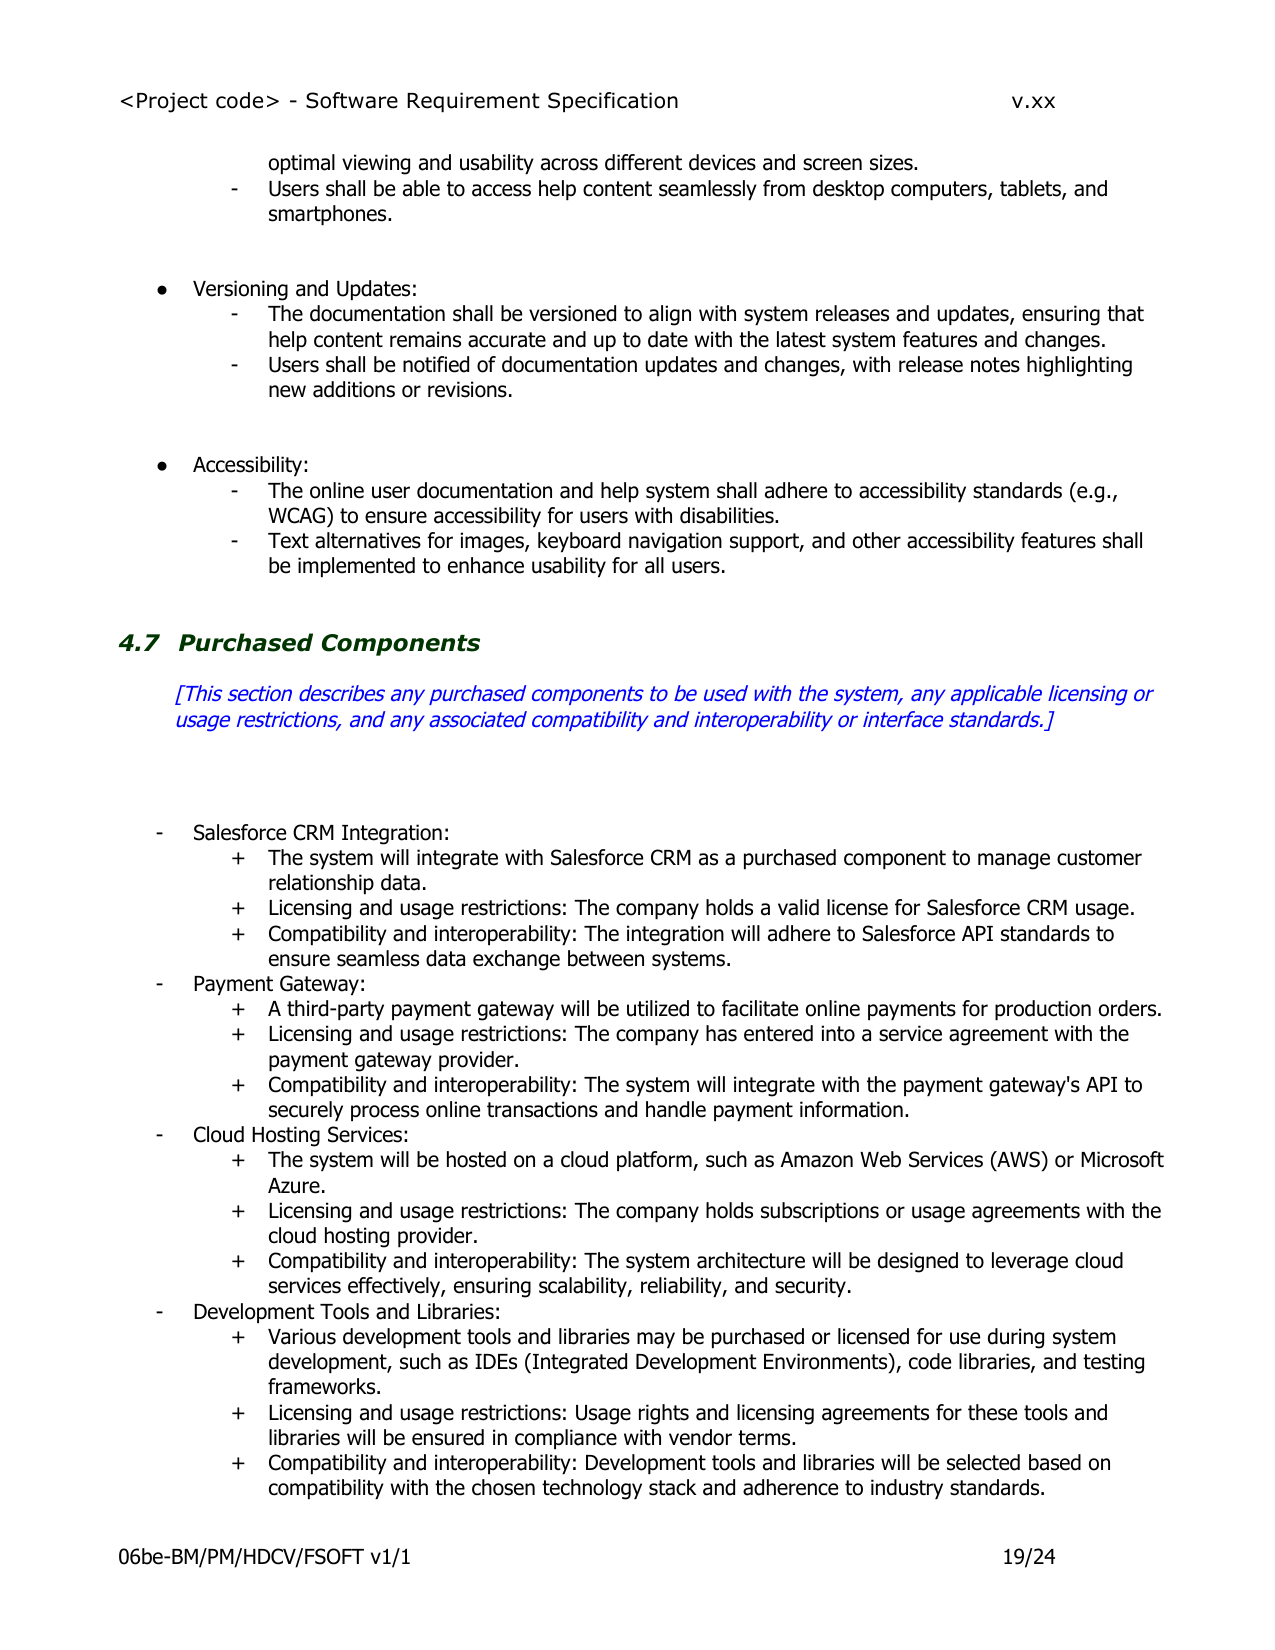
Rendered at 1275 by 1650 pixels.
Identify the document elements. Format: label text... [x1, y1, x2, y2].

list Salesforce CRM Integration: [156, 819, 1167, 844]
list Licensing and usage restrictions: The company holds subscriptions or usage agreements with the cloud hosting provider. [231, 1197, 1167, 1248]
list Payment Gateway: [156, 971, 1167, 996]
list The system will be hosted on a cloud platform, such as Amazon Web Services (AWS) or Microsoft Azure. [231, 1147, 1167, 1197]
text [This section describes any purchased components to be used with the system, any applicable licensing or usage restrictions, and any associated compatibility and interoperability or interface standards.] [174, 681, 1167, 731]
list The online user documentation and help system shall adhere to accessibility standards (e.g., WCAG) to ensure accessibility for users with disabilities. [231, 477, 1167, 528]
list Compatibility and interoperability: The system architecture will be designed to leverage cloud services effectively, ensuring scalability, reliability, and security. [231, 1248, 1167, 1298]
list Licensing and usage restrictions: The company holds a valid license for Salesforce CRM usage. [231, 895, 1167, 920]
list Various development tools and libraries may be purchased or licensed for use during system development, such as IDEs (Integrated Development Environments), code libraries, and testing frameworks. [231, 1323, 1167, 1399]
list Users shall be notified of documentation updates and changes, with release notes highlighting new additions or revisions. [231, 351, 1167, 402]
list Text alternatives for images, keyboard navigation support, and other accessibility features shall be implemented to enhance usability for all users. [231, 528, 1167, 578]
subtitle Purchased Components [118, 628, 1167, 656]
list Compatibility and interoperability: The system will integrate with the payment gateway's API to securely process online transactions and handle payment information. [231, 1071, 1167, 1122]
list The documentation shall be versioned to align with system releases and updates, ensuring that help content remains accurate and up to date with the latest system features and changes. [231, 301, 1167, 351]
list The system will integrate with Salesforce CRM as a purchased component to manage customer relationship data. [231, 844, 1167, 895]
list Accessibility: [156, 452, 1167, 477]
list Licensing and usage restrictions: Usage rights and licensing agreements for these tools and libraries will be ensured in compliance with vendor terms. [231, 1399, 1167, 1449]
list Versioning and Updates: [156, 276, 1167, 301]
list Cloud Hosting Services: [156, 1122, 1167, 1147]
list A third-party payment gateway will be utilized to facilitate online payments for production orders. [231, 996, 1167, 1021]
list Development Tools and Libraries: [156, 1298, 1167, 1323]
list Compatibility and interoperability: Development tools and libraries will be selected based on compatibility with the chosen technology stack and adherence to industry standards. [231, 1449, 1167, 1500]
list Licensing and usage restrictions: The company has entered into a service agreement with the payment gateway provider. [231, 1021, 1167, 1071]
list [231, 150, 1167, 175]
list Users shall be able to access help content seamlessly from desktop computers, tablets, and smartphones. [231, 175, 1167, 226]
list Compatibility and interoperability: The integration will adhere to Salesforce API standards to ensure seamless data exchange between systems. [231, 920, 1167, 971]
